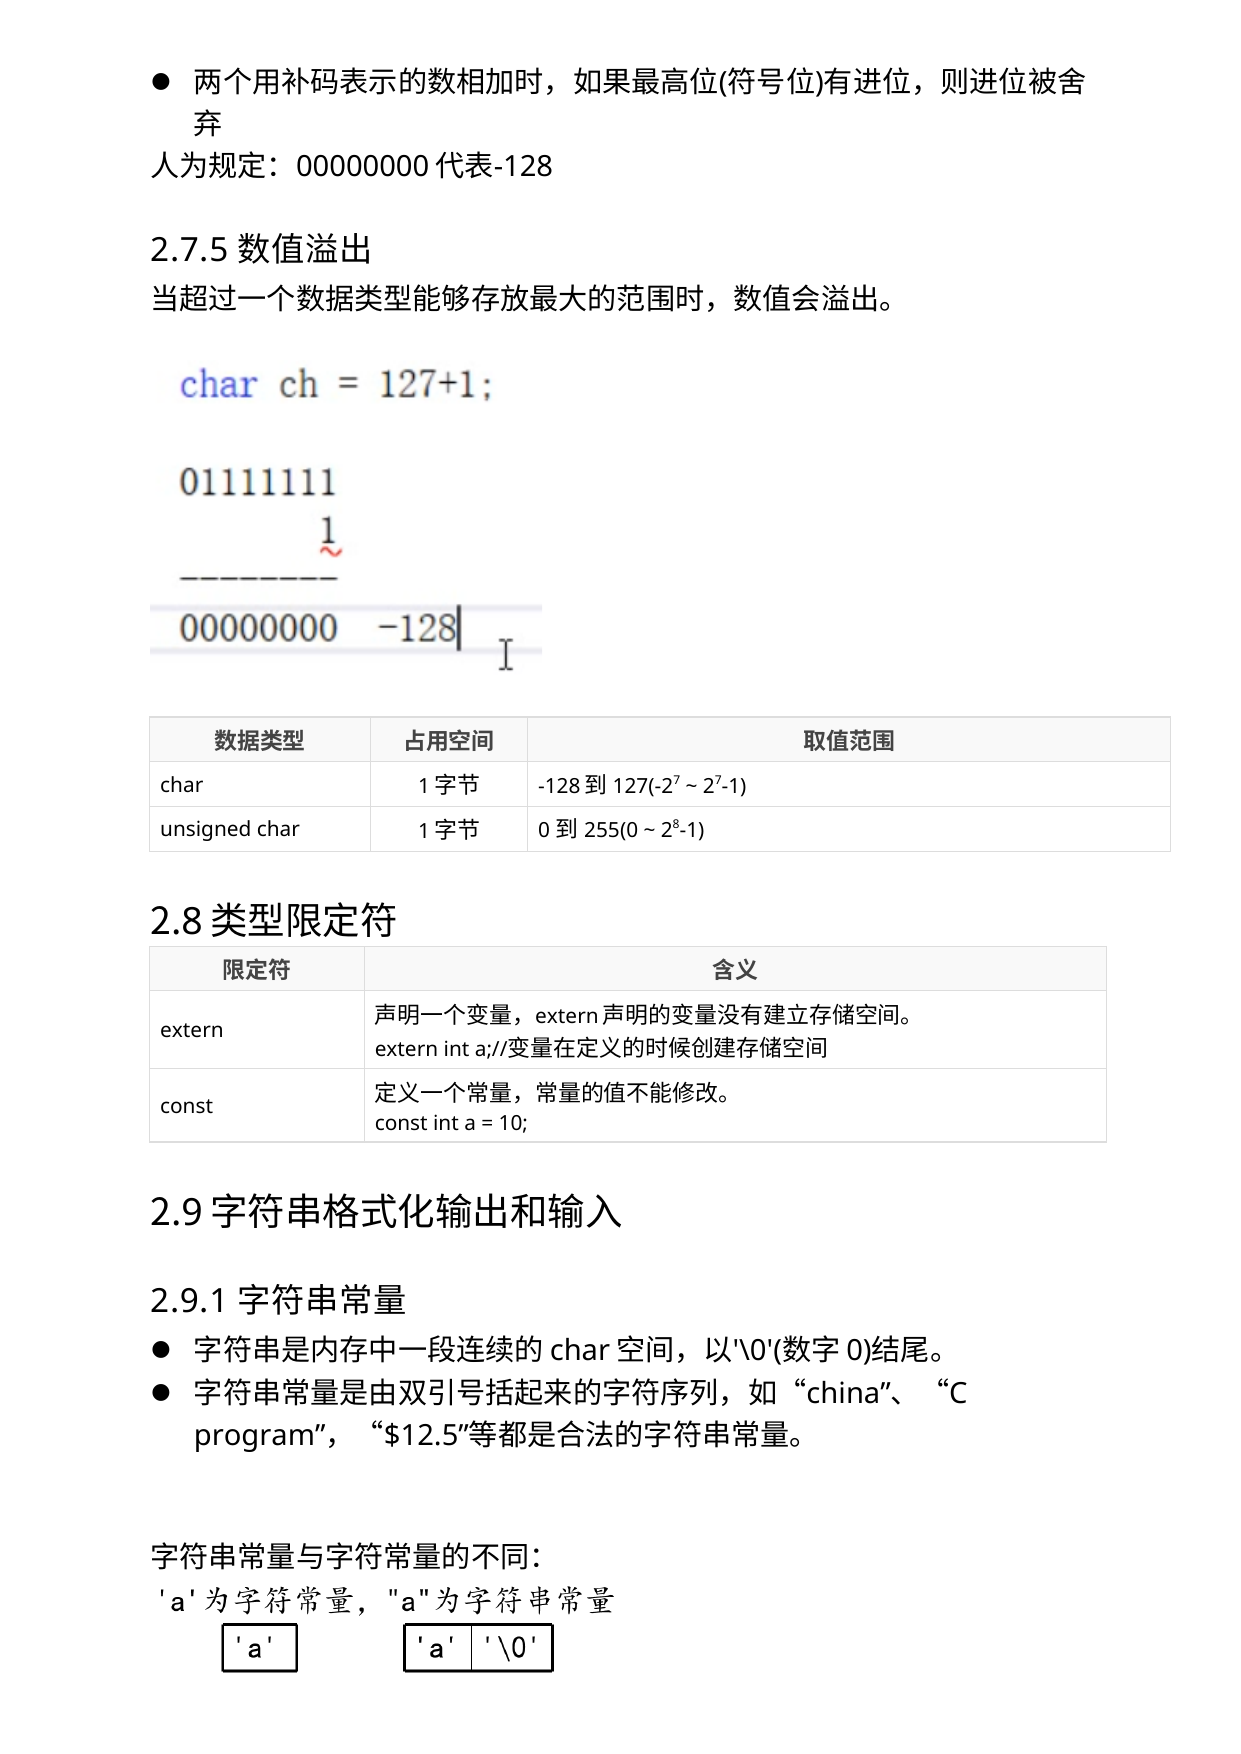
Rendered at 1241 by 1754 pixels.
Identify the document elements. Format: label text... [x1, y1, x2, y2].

text 2.7.5 数值溢出 [150, 223, 1094, 271]
text 2.8类型限定符 [150, 891, 1094, 946]
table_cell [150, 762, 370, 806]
picture [150, 1575, 622, 1685]
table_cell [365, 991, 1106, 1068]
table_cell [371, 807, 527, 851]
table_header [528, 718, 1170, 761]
text 字符串常量与字符常量的不同： [150, 1533, 1094, 1576]
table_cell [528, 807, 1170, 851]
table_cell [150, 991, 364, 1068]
text 2.9字符串格式化输出和输入 [150, 1182, 1094, 1237]
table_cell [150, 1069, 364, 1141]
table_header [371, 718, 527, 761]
list 字符串是内存中一段连续的char空间，以'\0'(数字0)结尾。 [150, 1327, 1094, 1369]
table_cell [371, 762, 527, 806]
list 字符串常量是由双引号括起来的字符序列，如“china”、“C program”，“$12.5”等都是合法的字符串常量。 [150, 1369, 1094, 1454]
list 两个用补码表示的数相加时，如果最高位(符号位)有进位，则进位被舍弃 [150, 58, 1094, 143]
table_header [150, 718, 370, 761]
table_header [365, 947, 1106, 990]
text 当超过一个数据类型能够存放最大的范围时，数值会溢出。 [150, 276, 1094, 318]
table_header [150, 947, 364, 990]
text 人为规定：00000000代表-128 [150, 143, 1094, 185]
picture [150, 360, 543, 675]
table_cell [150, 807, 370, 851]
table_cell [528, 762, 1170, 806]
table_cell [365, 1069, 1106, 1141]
text 2.9.1 字符串常量 [150, 1274, 1094, 1323]
